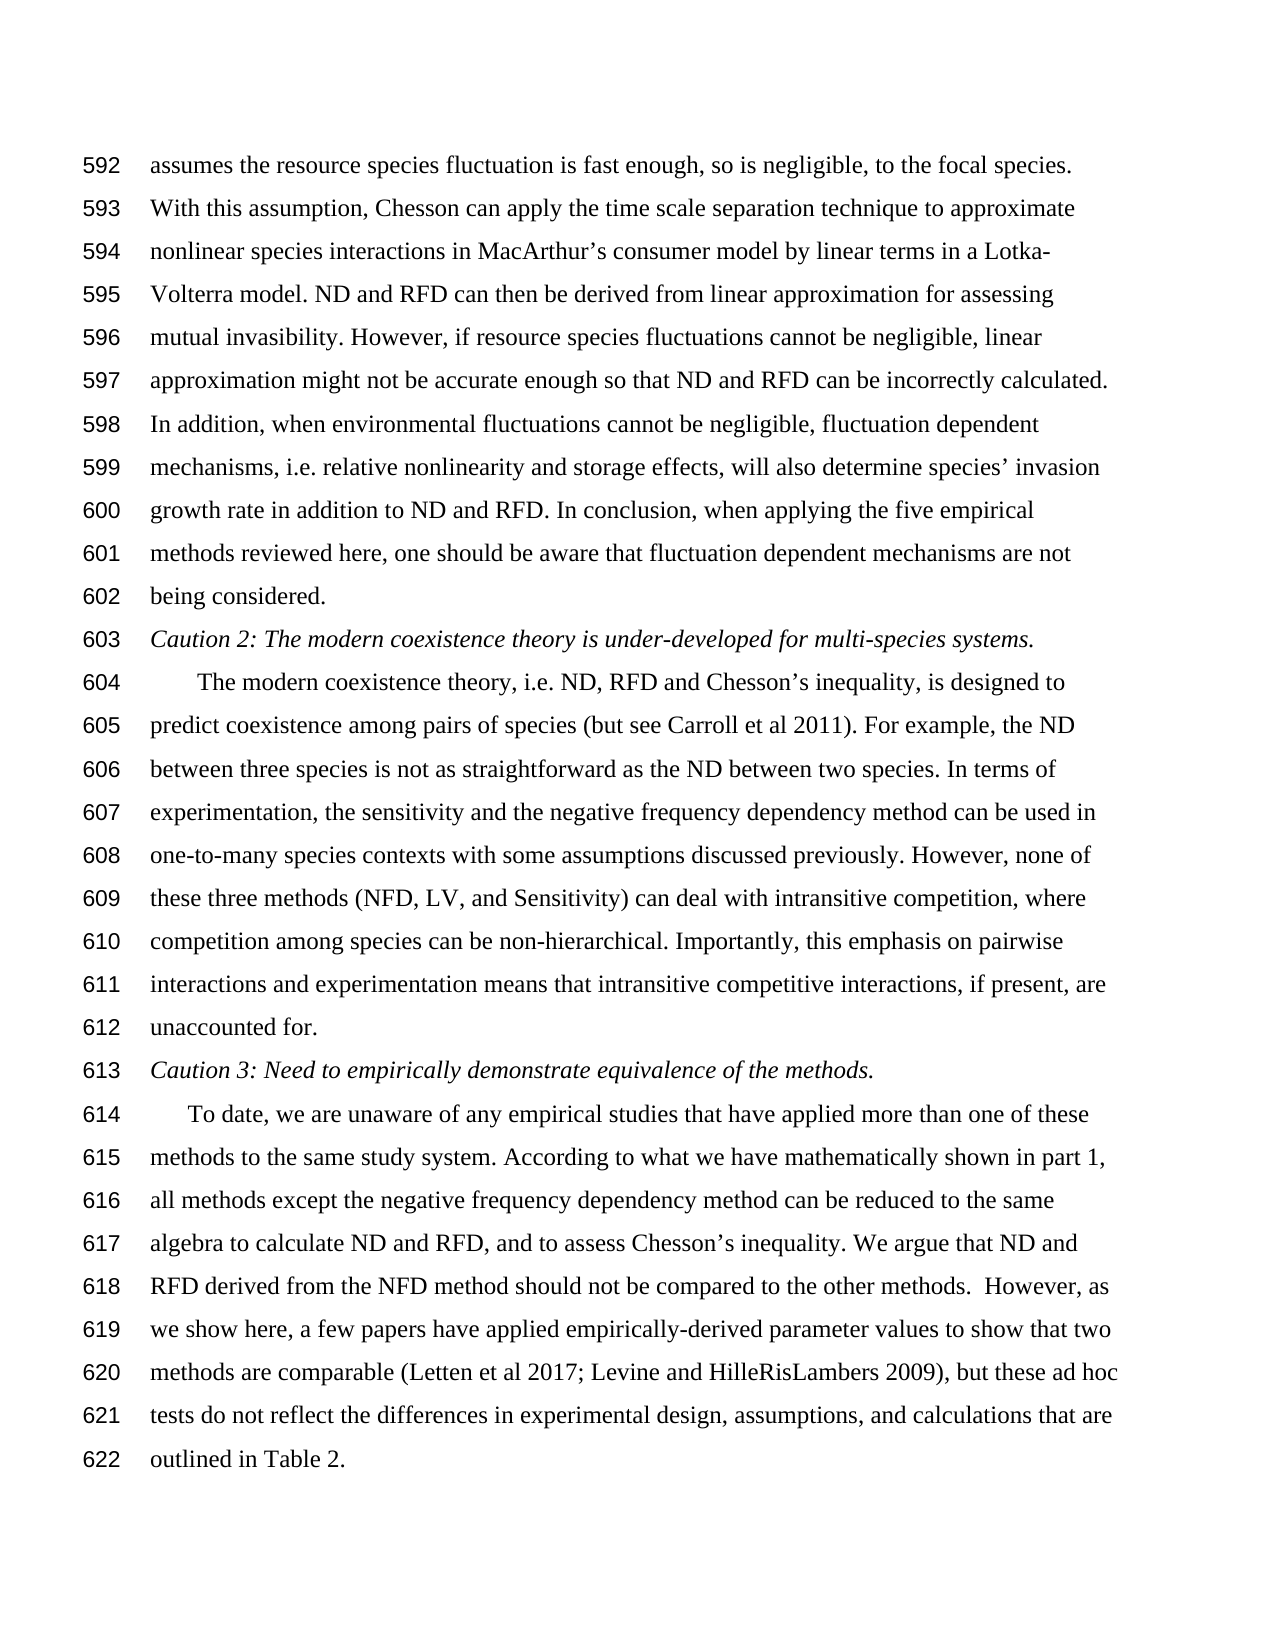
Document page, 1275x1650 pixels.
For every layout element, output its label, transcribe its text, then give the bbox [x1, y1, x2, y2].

text To date, we are unaware of any empirical studies that have applied more than one of these methods to the same study system. According to what we have mathematically shown in part 1, all methods except the negative frequency dependency method can be reduced to the same algebra to calculate ND and RFD, and to assess Chesson’s inequality. We argue that ND and RFD derived from the NFD method should not be compared to the other methods. However, as we show here, a few papers have applied empirically-derived parameter values to show that two methods are comparable (Letten et al 2017; Levine and HilleRisLambers 2009), but these ad hoc tests do not reflect the differences in experimental design, assumptions, and calculations that are outlined in Table 2. [150, 1099, 1125, 1472]
text The modern coexistence theory, i.e. ND, RFD and Chesson’s inequality, is designed to predict coexistence among pairs of species (but see Carroll et al 2011). For example, the ND between three species is not as straightforward as the ND between two species. In terms of experimentation, the sensitivity and the negative frequency dependency method can be used in one-to-many species contexts with some assumptions discussed previously. However, none of these three methods (NFD, LV, and Sensitivity) can deal with intransitive competition, where competition among species can be non-hierarchical. Importantly, this emphasis on pairwise interactions and experimentation means that intransitive competitive interactions, if present, are unaccounted for. [150, 667, 1125, 1041]
text Caution 2: The modern coexistence theory is under-developed for multi-species systems. [150, 624, 1125, 653]
text Caution 3: Need to empirically demonstrate equivalence of the methods. [150, 1056, 1125, 1084]
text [150, 150, 1125, 610]
